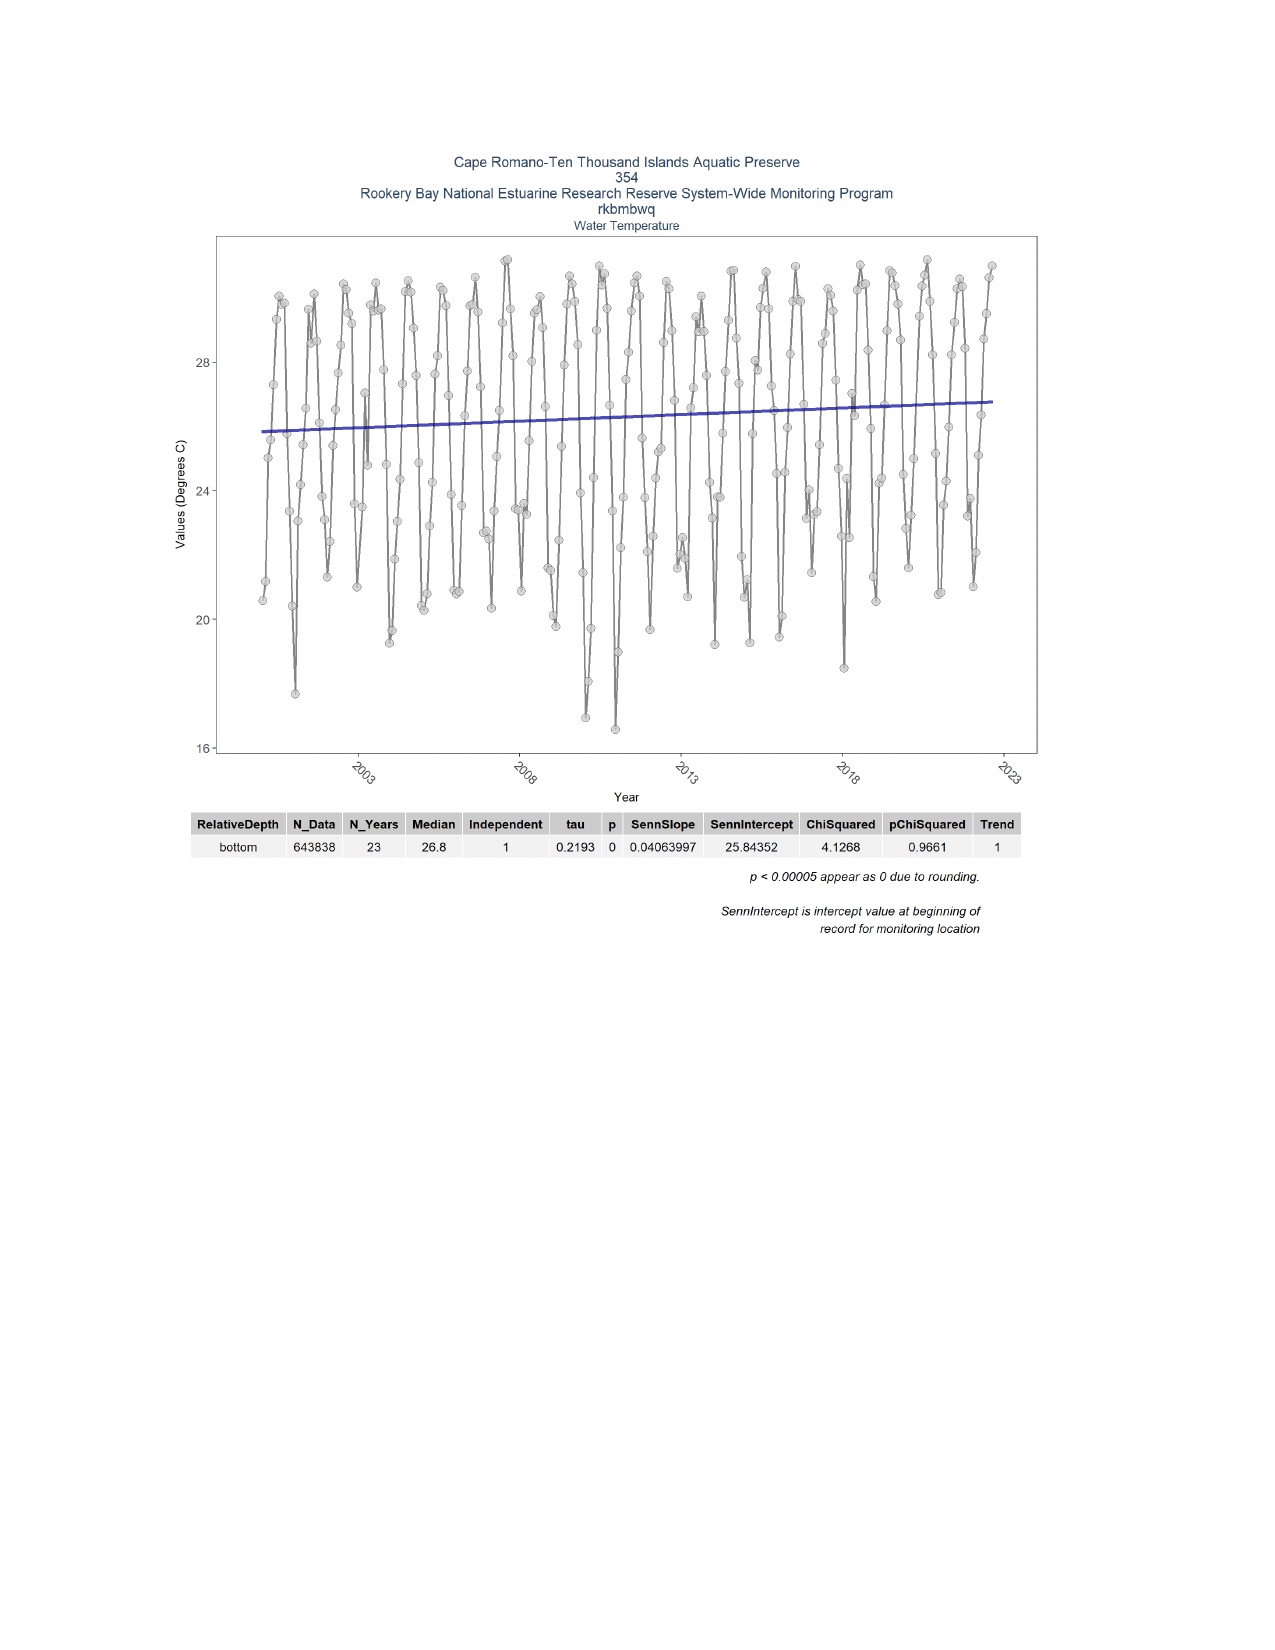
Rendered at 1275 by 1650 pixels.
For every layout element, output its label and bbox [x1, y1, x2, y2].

picture [168, 150, 1044, 938]
